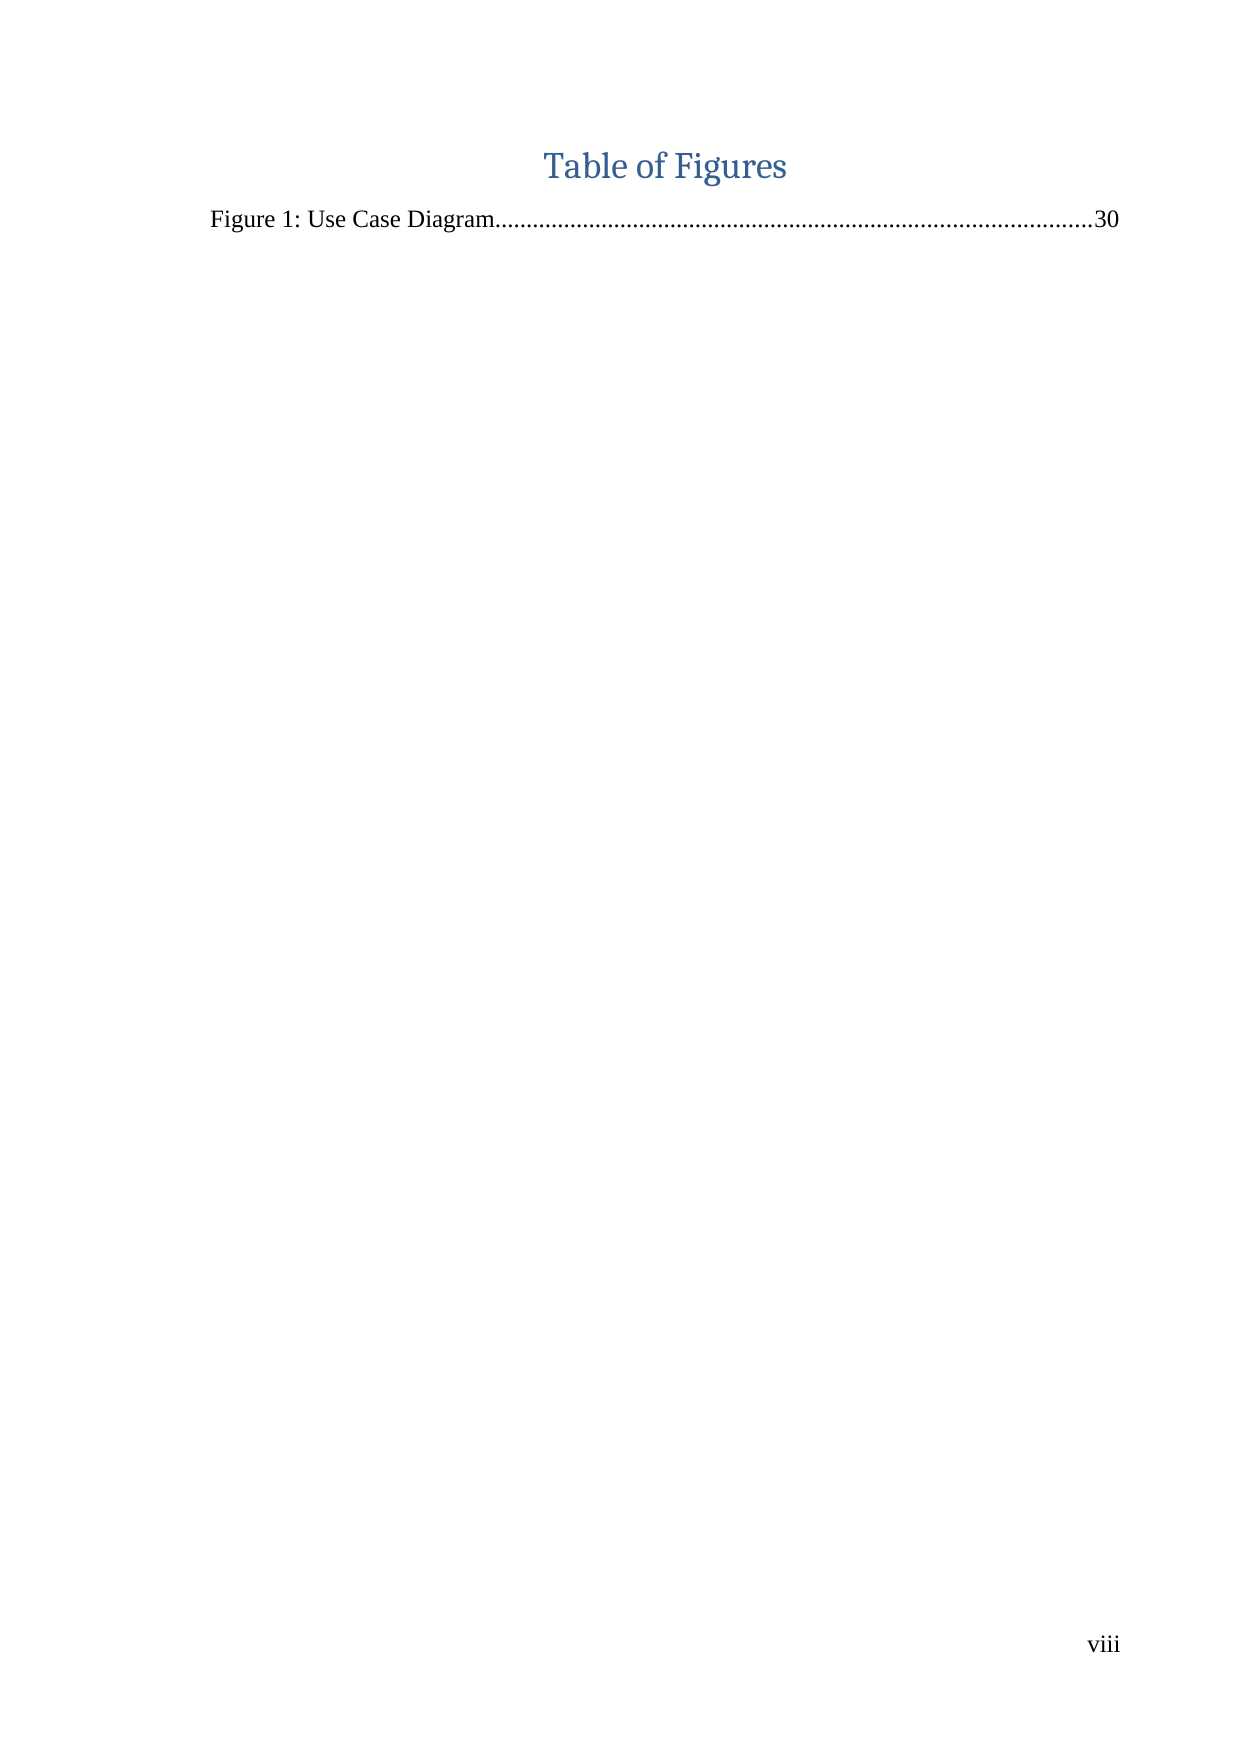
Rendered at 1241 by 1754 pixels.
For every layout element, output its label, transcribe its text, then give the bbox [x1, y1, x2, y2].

subtitle Table of Figures [210, 145, 1120, 188]
text Figure 1: Use Case Diagram 30 [210, 204, 1120, 233]
